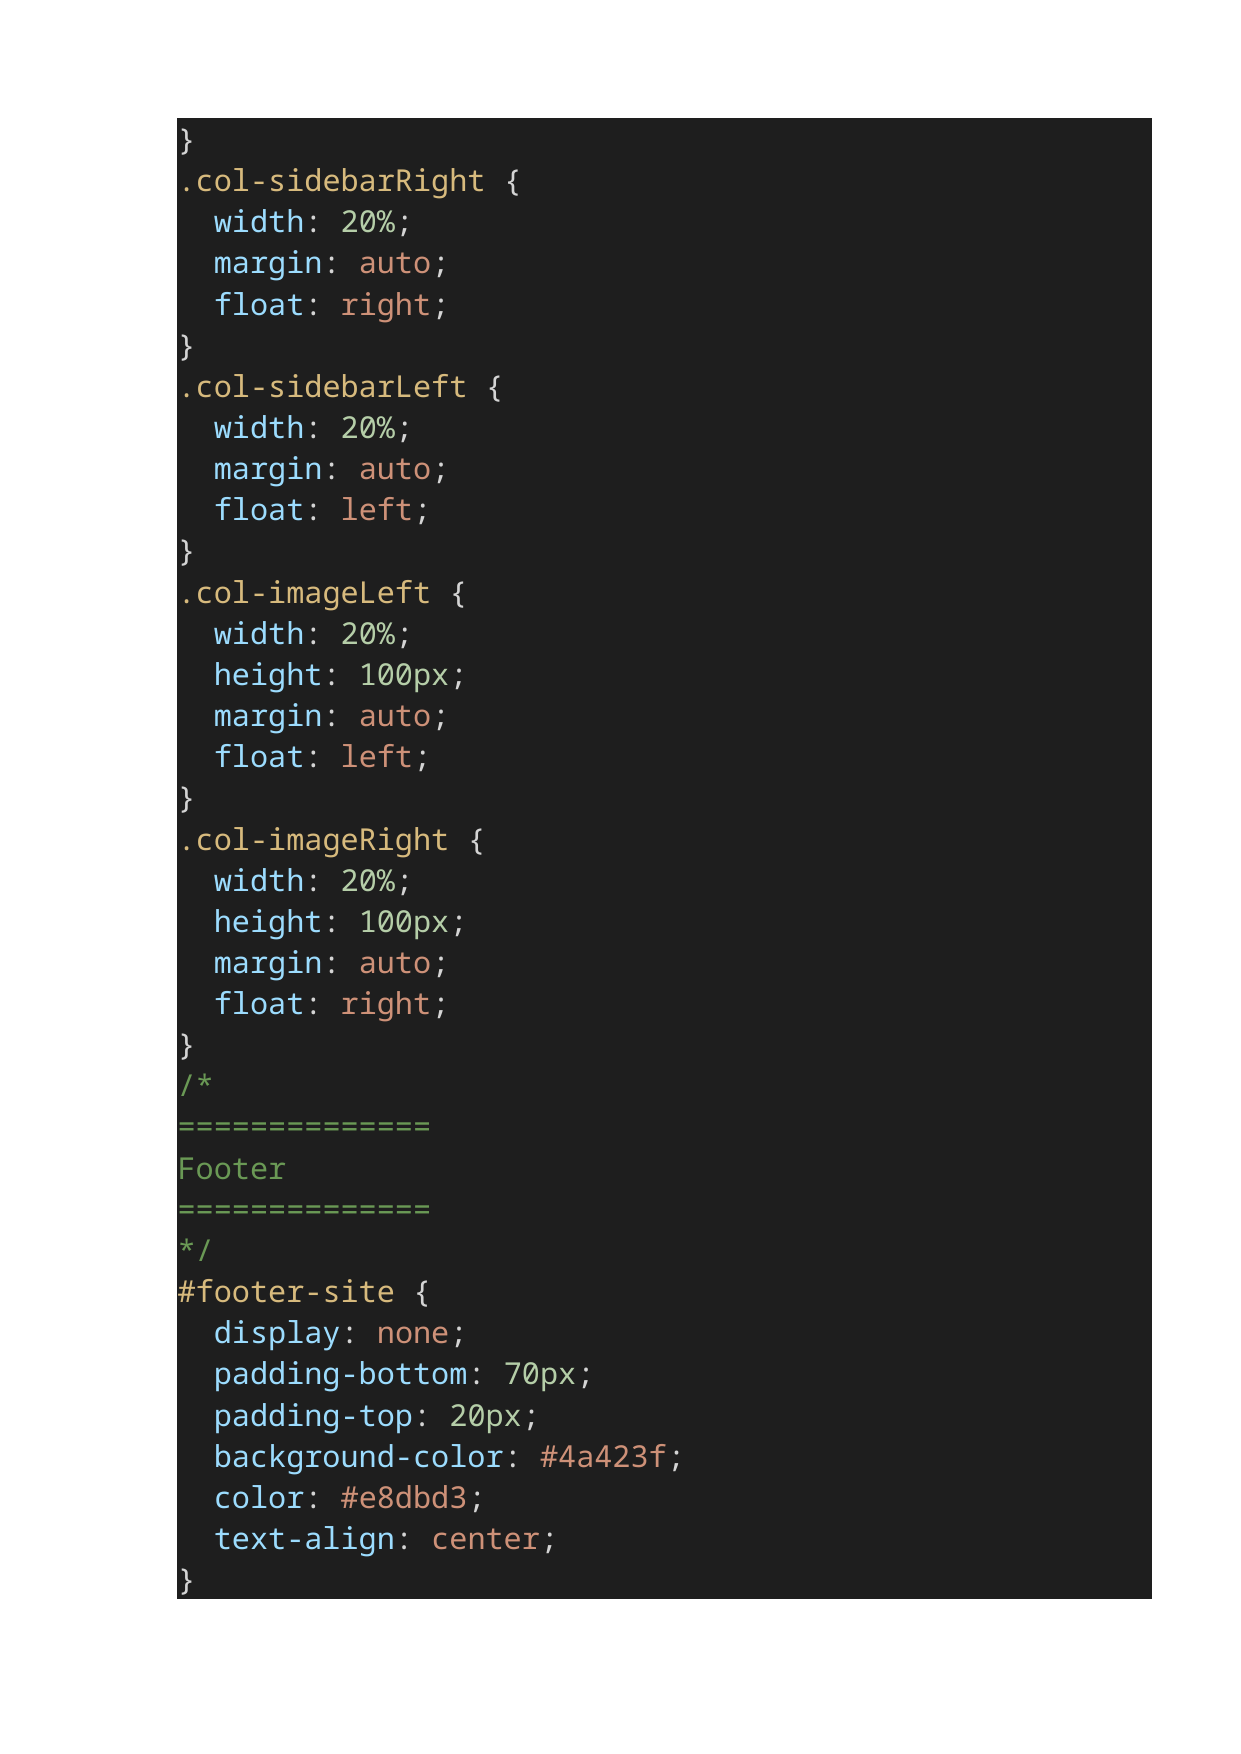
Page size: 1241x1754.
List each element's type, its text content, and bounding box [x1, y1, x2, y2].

text } [177, 529, 1152, 571]
text ============== [177, 1106, 1152, 1147]
text padding-bottom: 70px; [177, 1352, 1152, 1394]
text height: 100px; [177, 653, 1152, 694]
text } [177, 324, 1152, 365]
text Footer [177, 1147, 1152, 1188]
text padding-top: 20px; [177, 1394, 1152, 1435]
text height: 100px; [177, 900, 1152, 941]
text } [177, 1558, 1152, 1599]
text float: right; [177, 982, 1152, 1023]
text float: left; [177, 488, 1152, 529]
text color: #e8dbd3; [177, 1476, 1152, 1517]
text /* [177, 1064, 1152, 1106]
text display: none; [177, 1311, 1152, 1352]
text ============== [177, 1188, 1152, 1229]
text margin: auto; [177, 447, 1152, 488]
text text-align: center; [177, 1517, 1152, 1558]
text margin: auto; [177, 242, 1152, 283]
text margin: auto; [177, 941, 1152, 982]
text margin: auto; [177, 694, 1152, 735]
text width: 20%; [177, 200, 1152, 242]
text #footer-site { [177, 1270, 1152, 1311]
text .col-imageRight { [177, 818, 1152, 859]
text } [177, 1023, 1152, 1064]
text .col-sidebarLeft { [177, 365, 1152, 406]
text .col-imageLeft { [177, 571, 1152, 612]
text width: 20%; [177, 859, 1152, 900]
text float: left; [177, 735, 1152, 776]
text width: 20%; [177, 612, 1152, 653]
text } [177, 776, 1152, 818]
text float: right; [177, 283, 1152, 324]
text .col-sidebarRight { [177, 159, 1152, 200]
text background-color: #4a423f; [177, 1435, 1152, 1476]
text */ [177, 1229, 1152, 1270]
text } [177, 118, 1152, 159]
text width: 20%; [177, 406, 1152, 447]
